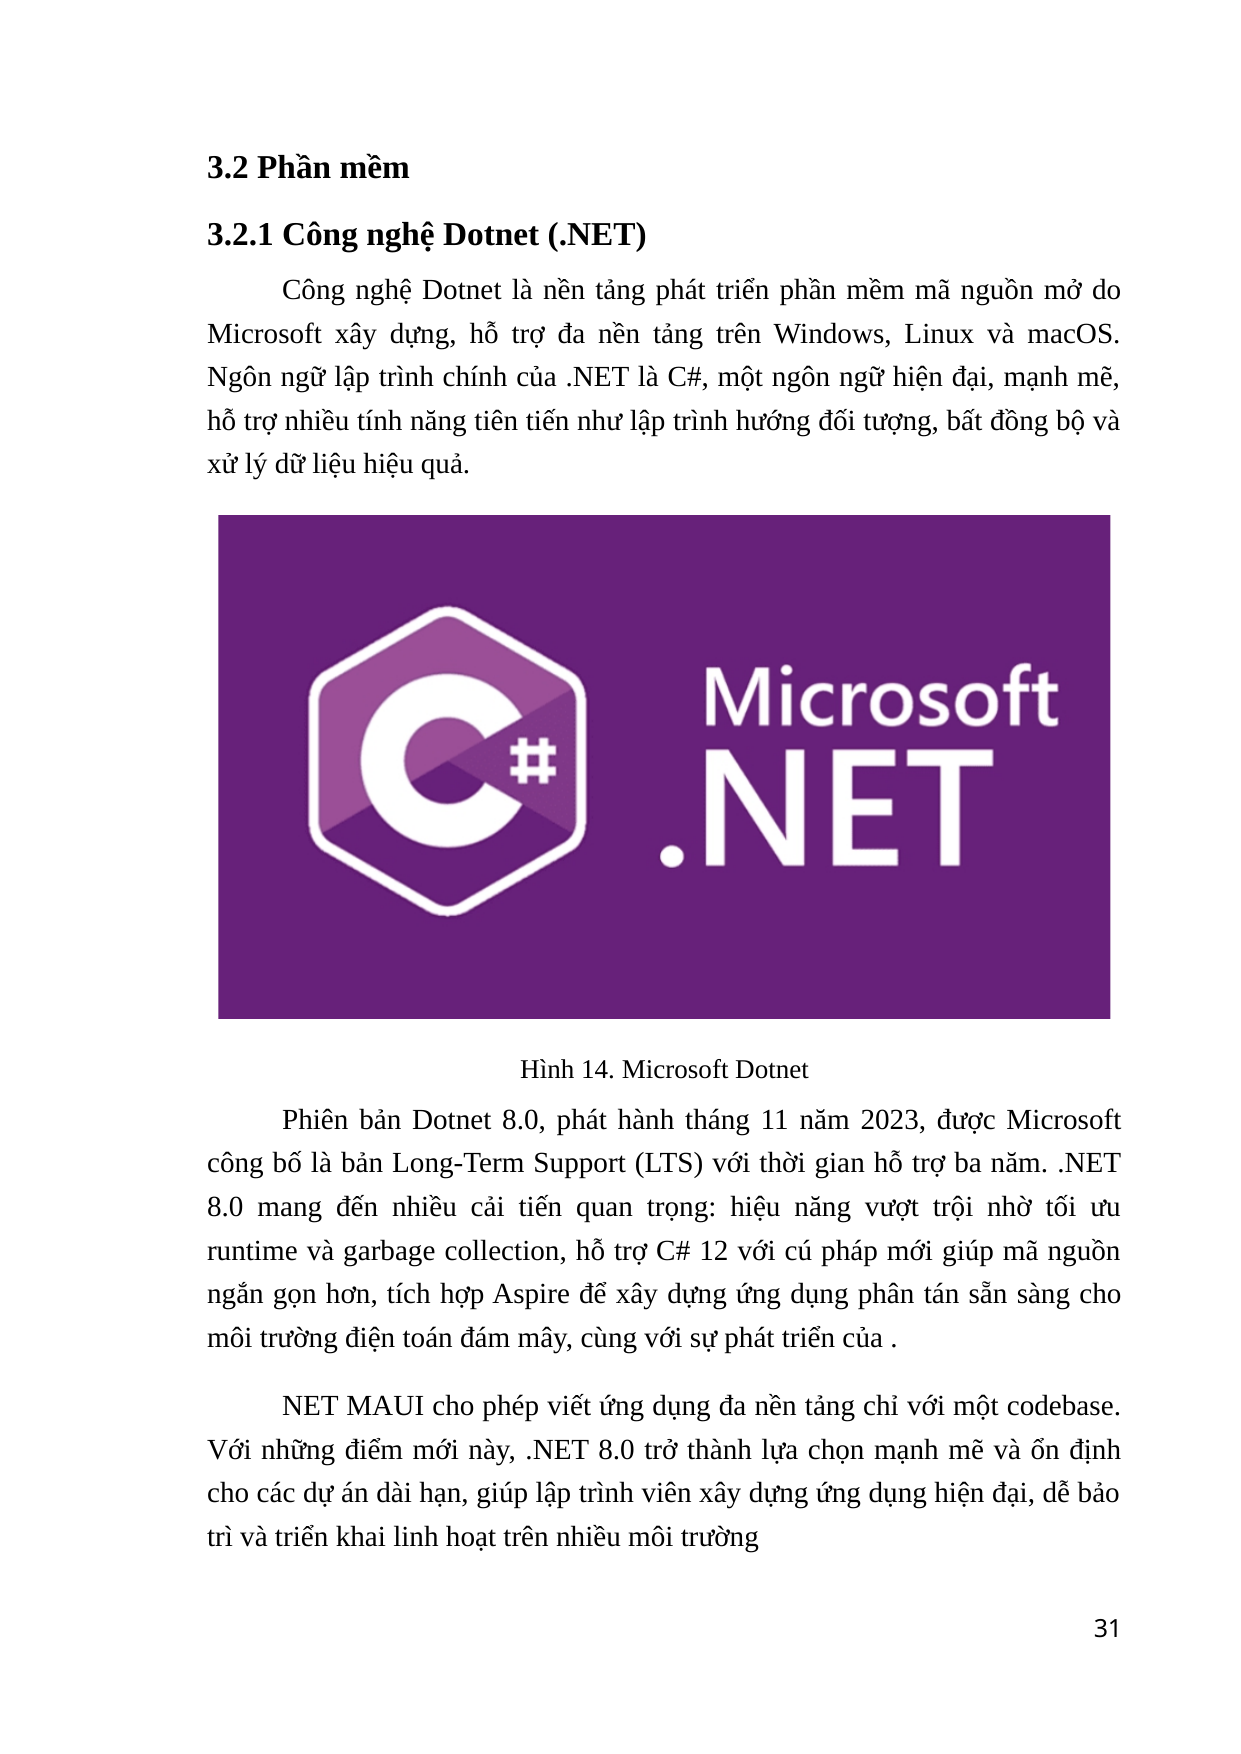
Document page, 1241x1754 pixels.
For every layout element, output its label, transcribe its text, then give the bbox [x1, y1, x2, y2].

subtitle 3.2 Phần mềm [207, 148, 1122, 186]
text NET MAUI cho phép viết ứng dụng đa nền tảng chỉ với một codebase. Với những điểm mới này, .NET 8.0 trở thành lựa chọn mạnh mẽ và ổn định cho các dự án dài hạn, giúp lập trình viên xây dựng ứng dụng hiện đại, dễ bảo trì và triển khai linh hoạt trên nhiều môi trường [207, 1388, 1122, 1552]
subtitle Hình 14. Microsoft Dotnet [207, 1053, 1122, 1084]
picture [218, 515, 1111, 1019]
text Công nghệ Dotnet là nền tảng phát triển phần mềm mã nguồn mở do Microsoft xây dựng, hỗ trợ đa nền tảng trên Windows, Linux và macOS. Ngôn ngữ lập trình chính của .NET là C#, một ngôn ngữ hiện đại, mạnh mẽ, hỗ trợ nhiều tính năng tiên tiến như lập trình hướng đối tượng, bất đồng bộ và xử lý dữ liệu hiệu quả. [207, 272, 1122, 480]
text Phiên bản Dotnet 8.0, phát hành tháng 11 năm 2023, được Microsoft công bố là bản Long-Term Support (LTS) với thời gian hỗ trợ ba năm. .NET 8.0 mang đến nhiều cải tiến quan trọng: hiệu năng vượt trội nhờ tối ưu runtime và garbage collection, hỗ trợ C# 12 với cú pháp mới giúp mã nguồn ngắn gọn hơn, tích hợp Aspire để xây dựng ứng dụng phân tán sẵn sàng cho môi trường điện toán đám mây, cùng với sự phát triển của . [207, 1102, 1122, 1353]
subtitle 3.2.1 Công nghệ Dotnet (.NET) [207, 214, 1122, 252]
